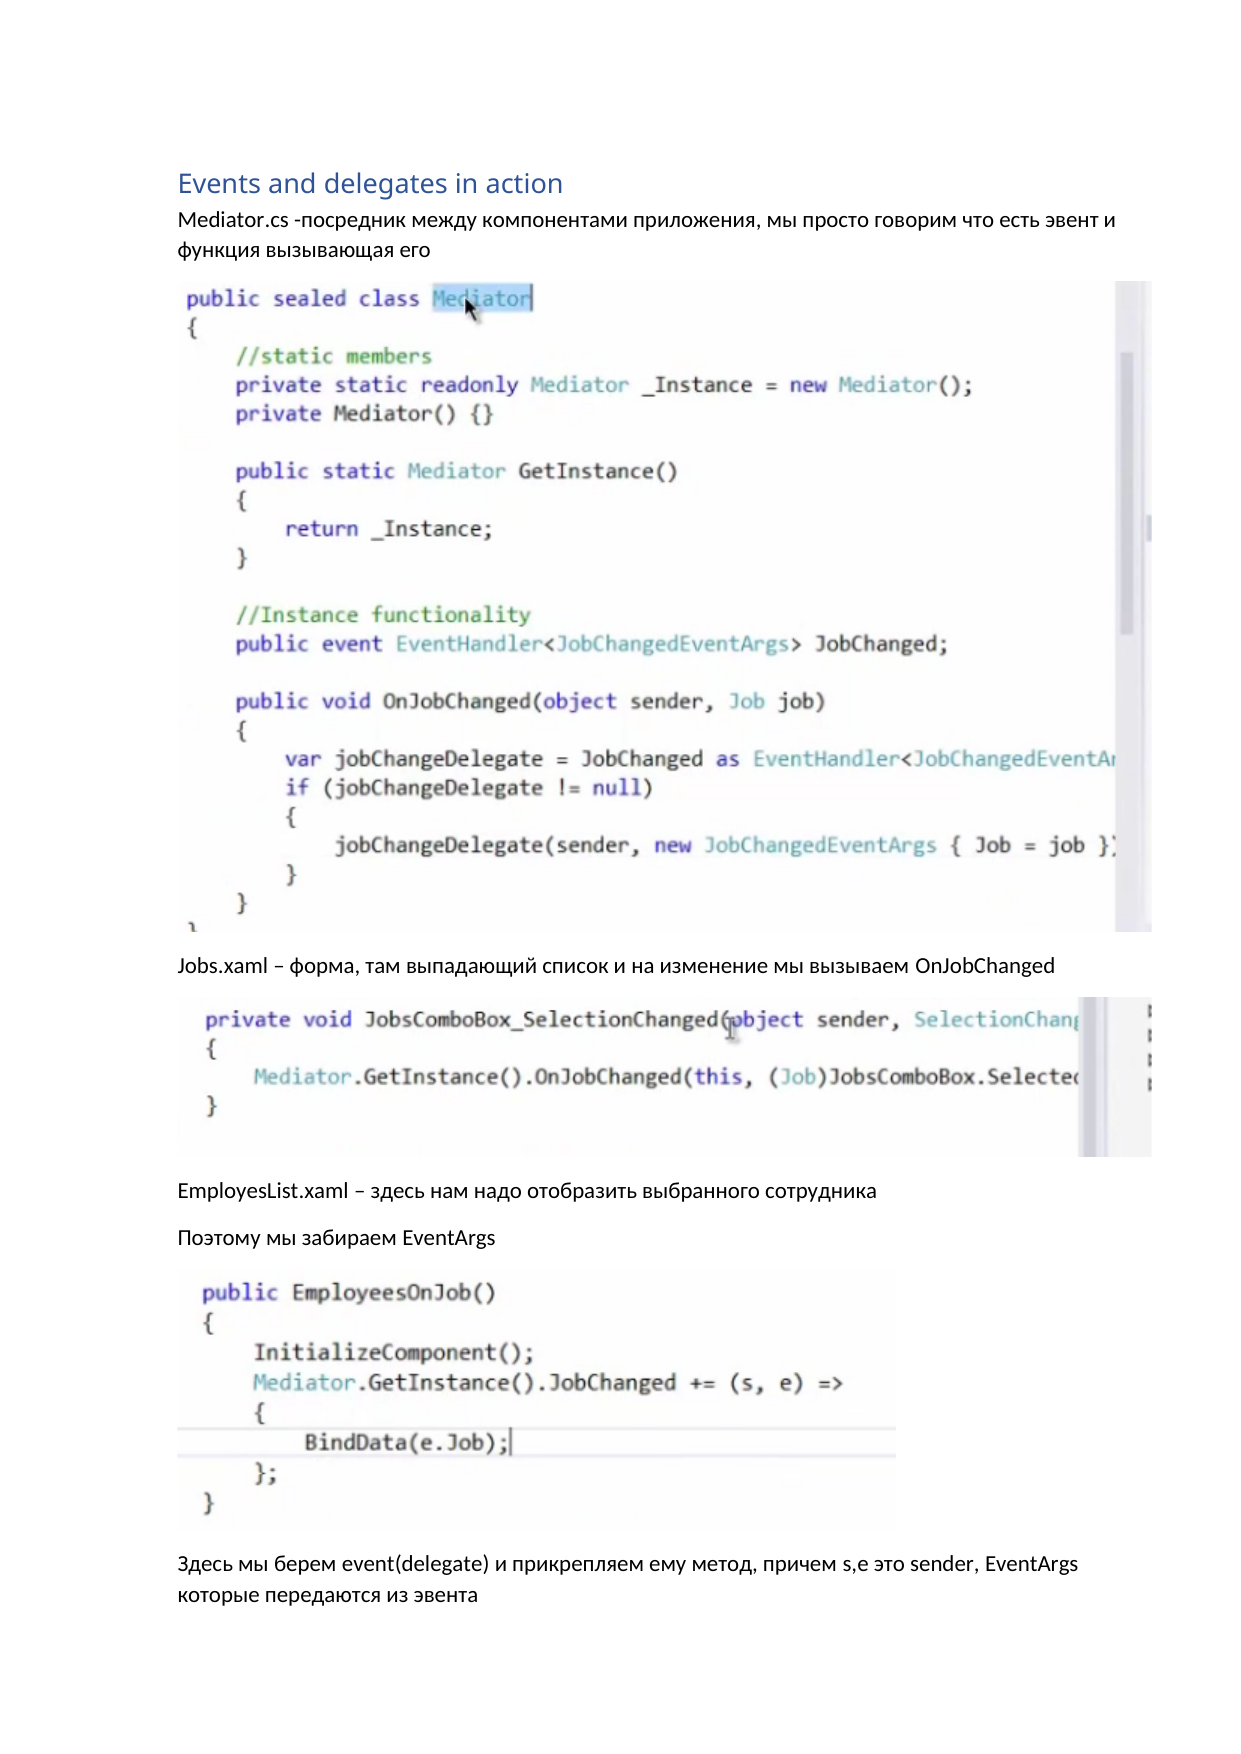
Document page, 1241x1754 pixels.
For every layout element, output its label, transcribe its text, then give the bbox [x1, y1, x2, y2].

text Jobs.xaml – форма, там выпадающий список и на изменение мы вызываем OnJobChanged [177, 951, 1152, 979]
subtitle Events and delegates in action [177, 165, 1152, 202]
text Поэтому мы забираем EventArgs [177, 1223, 1152, 1251]
text Mediator.cs -посредник между компонентами приложения, мы просто говорим что есть эвент и функция вызывающая его [177, 205, 1152, 263]
text Здесь мы берем event(delegate) и прикрепляем ему метод, причем s,e это sender, EventArgs которые передаются из эвента [177, 1549, 1152, 1608]
picture [177, 997, 1152, 1157]
picture [177, 281, 1152, 932]
picture [177, 1269, 897, 1531]
text EmployesList.xaml – здесь нам надо отобразить выбранного сотрудника [177, 1176, 1152, 1204]
